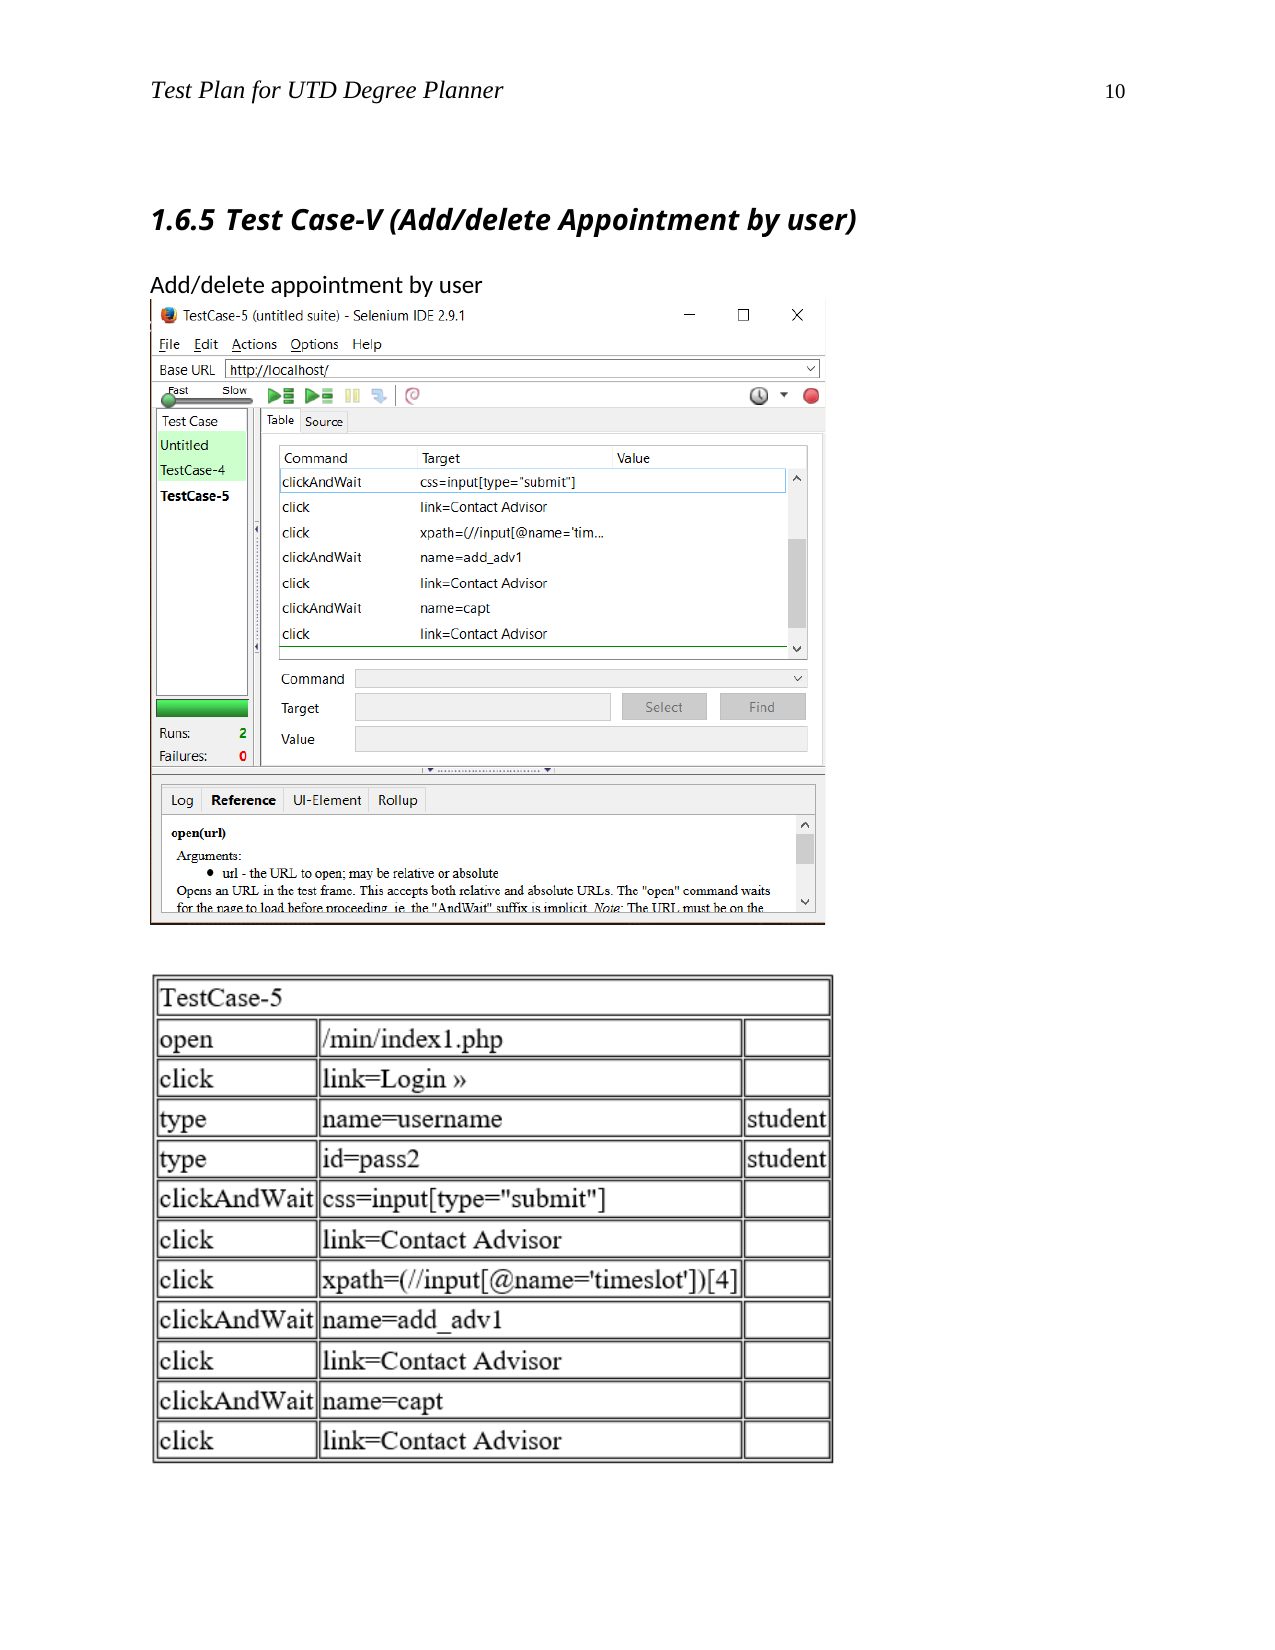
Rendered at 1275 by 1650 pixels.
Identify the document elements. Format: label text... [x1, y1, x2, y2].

subtitle Test Case-V (Add/delete Appointment by user) [150, 199, 1125, 239]
text Add/delete appointment by user [150, 269, 1125, 299]
picture [150, 299, 826, 925]
picture [150, 972, 836, 1469]
